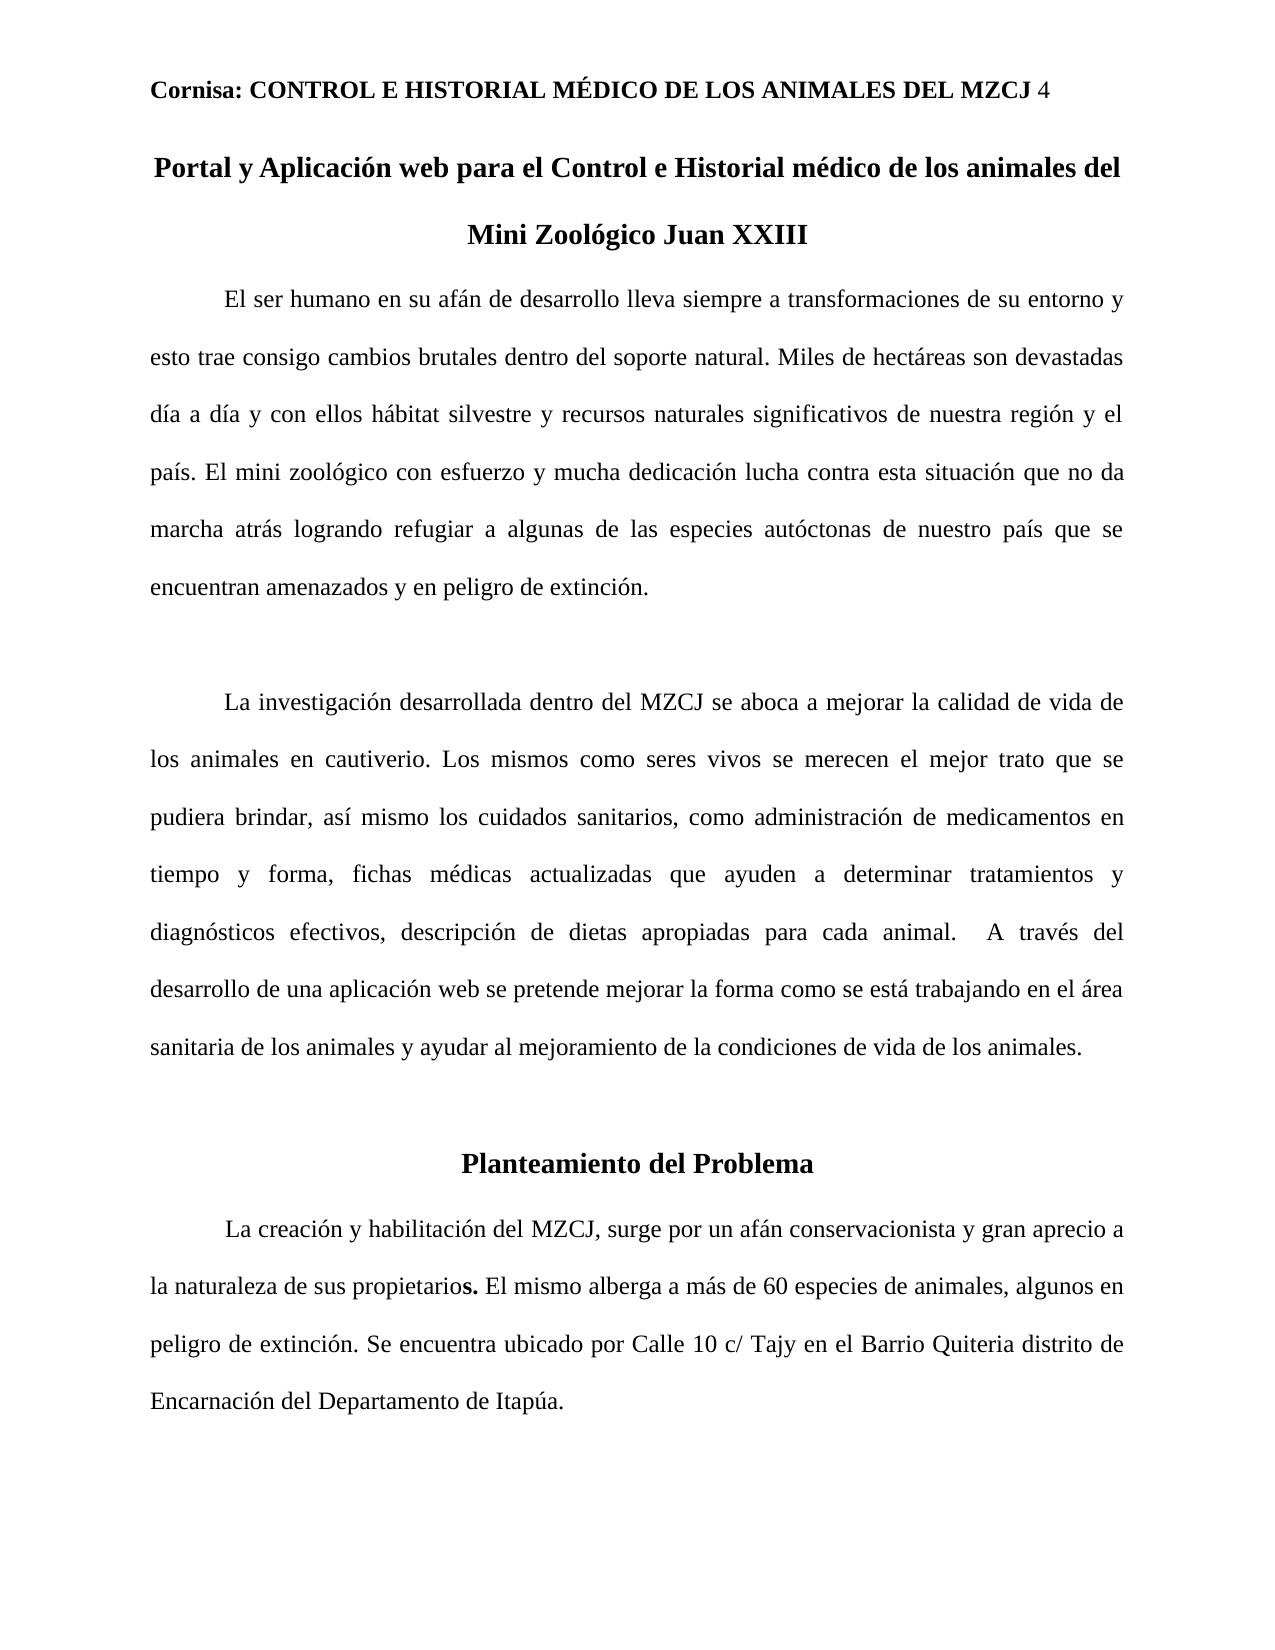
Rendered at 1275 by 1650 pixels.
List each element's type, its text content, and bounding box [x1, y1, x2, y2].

subtitle Portal y Aplicación web para el Control e Historial médico de los animales del Mini Zoológico Juan XXIII [150, 150, 1125, 251]
text La investigación desarrollada dentro del MZCJ se aboca a mejorar la calidad de vida de los animales en cautiverio. Los mismos como seres vivos se merecen el mejor trato que se pudiera brindar, así mismo los cuidados sanitarios, como administración de medicamentos en tiempo y forma, fichas médicas actualizadas que ayuden a determinar tratamientos y diagnósticos efectivos, descripción de dietas apropiadas para cada animal. A través del desarrollo de una aplicación web se pretende mejorar la forma como se está trabajando en el área sanitaria de los animales y ayudar al mejoramiento de la condiciones de vida de los animales. [150, 687, 1125, 1060]
text El ser humano en su afán de desarrollo lleva siempre a transformaciones de su entorno y esto trae consigo cambios brutales dentro del soporte natural. Miles de hectáreas son devastadas día a día y con ellos hábitat silvestre y recursos naturales significativos de nuestra región y el país. El mini zoológico con esfuerzo y mucha dedicación lucha contra esta situación que no da marcha atrás logrando refugiar a algunas de las especies autóctonas de nuestro país que se encuentran amenazados y en peligro de extinción. [150, 284, 1125, 600]
subtitle Planteamiento del Problema [150, 1147, 1125, 1180]
text La creación y habilitación del MZCJ, surge por un afán conservacionista y gran aprecio a la naturaleza de sus propietarios. El mismo alberga a más de 60 especies de animales, algunos en peligro de extinción. Se encuentra ubicado por Calle 10 c/ Tajy en el Barrio Quiteria distrito de Encarnación del Departamento de Itapúa. [150, 1214, 1125, 1415]
